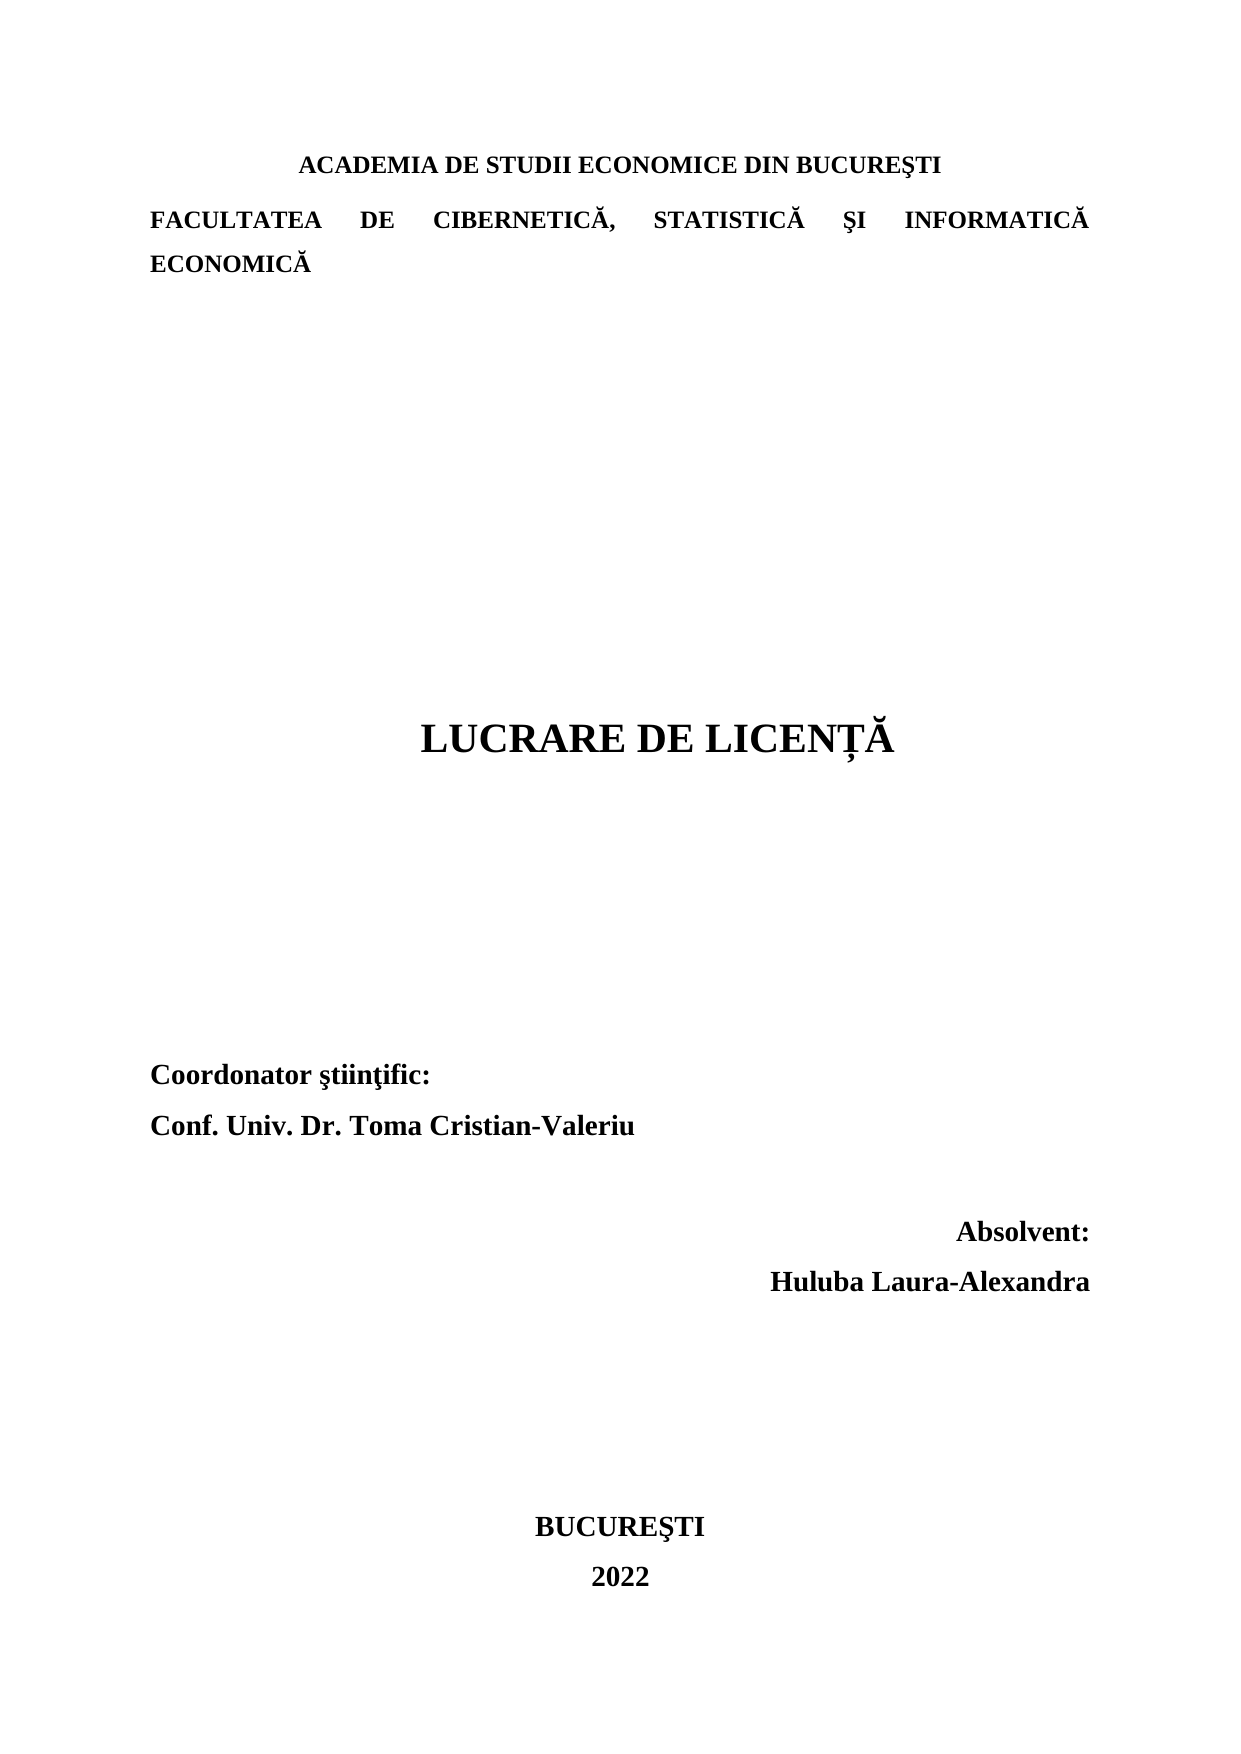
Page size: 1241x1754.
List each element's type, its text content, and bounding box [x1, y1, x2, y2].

text Conf. Univ. Dr. Toma Cristian-Valeriu [150, 1108, 1090, 1141]
text Huluba Laura-Alexandra [150, 1264, 1090, 1298]
text ACADEMIA DE STUDII ECONOMICE DIN BUCUREŞTI [150, 150, 1090, 179]
text FACULTATEA DE CIBERNETICĂ, STATISTICĂ ŞI INFORMATICĂ ECONOMICĂ [150, 206, 1090, 277]
text LUCRARE DE LICENȚĂ [150, 713, 1090, 761]
text 2022 [150, 1559, 1090, 1593]
text BUCUREŞTI [150, 1509, 1090, 1542]
text Absolvent: [150, 1214, 1090, 1247]
text Coordonator ştiinţific: [150, 1057, 1090, 1091]
